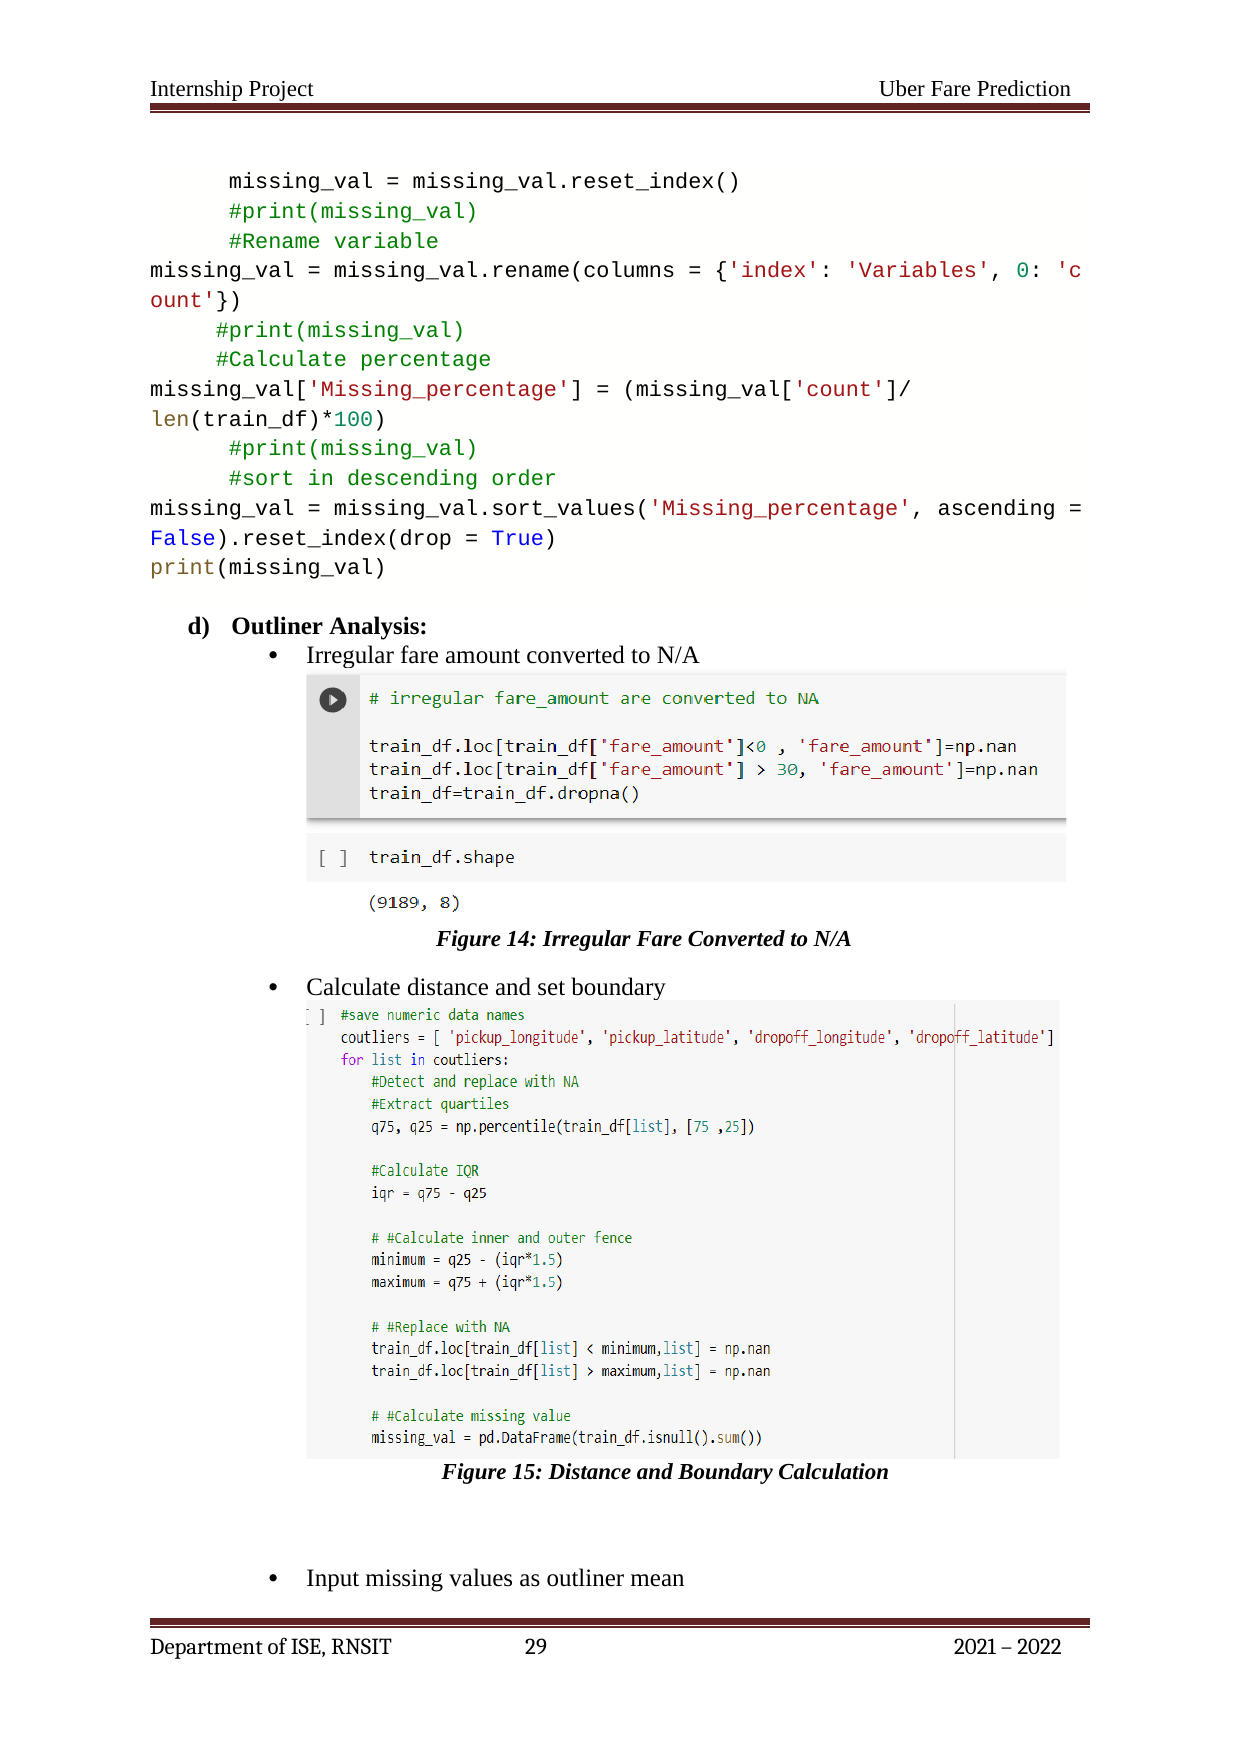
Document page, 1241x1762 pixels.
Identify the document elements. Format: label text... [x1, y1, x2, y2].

text #sort in descending order [150, 462, 1090, 492]
text #print(missing_val) [150, 195, 1090, 225]
text Figure 14: Irregular Fare Converted to N/A [150, 925, 1090, 951]
text missing_val = missing_val.reset_index() [150, 166, 1090, 195]
text missing_val['Missing_percentage'] = (missing_val['count']/len(train_df)*100) [150, 373, 1090, 433]
text missing_val = missing_val.rename(columns = {'index': 'Variables', 0: 'count'}) [150, 254, 1090, 314]
text #print(missing_val) [150, 314, 1090, 344]
list Irregular fare amount converted to N/A [269, 639, 1090, 668]
list Input missing values as outliner mean [269, 1563, 1090, 1592]
text print(missing_val) [150, 551, 1090, 581]
list Calculate distance and set boundary [269, 972, 1090, 1001]
text #print(missing_val) [150, 433, 1090, 462]
text Figure 15: Distance and Boundary Calculation [150, 1458, 1090, 1484]
text #Rename variable [150, 225, 1090, 254]
picture [306, 1000, 1060, 1459]
text #Calculate percentage [150, 344, 1090, 373]
text missing_val = missing_val.sort_values('Missing_percentage', ascending = False).reset_index(drop = True) [150, 492, 1090, 551]
list Outliner Analysis: [187, 611, 1090, 639]
picture [306, 668, 1067, 925]
